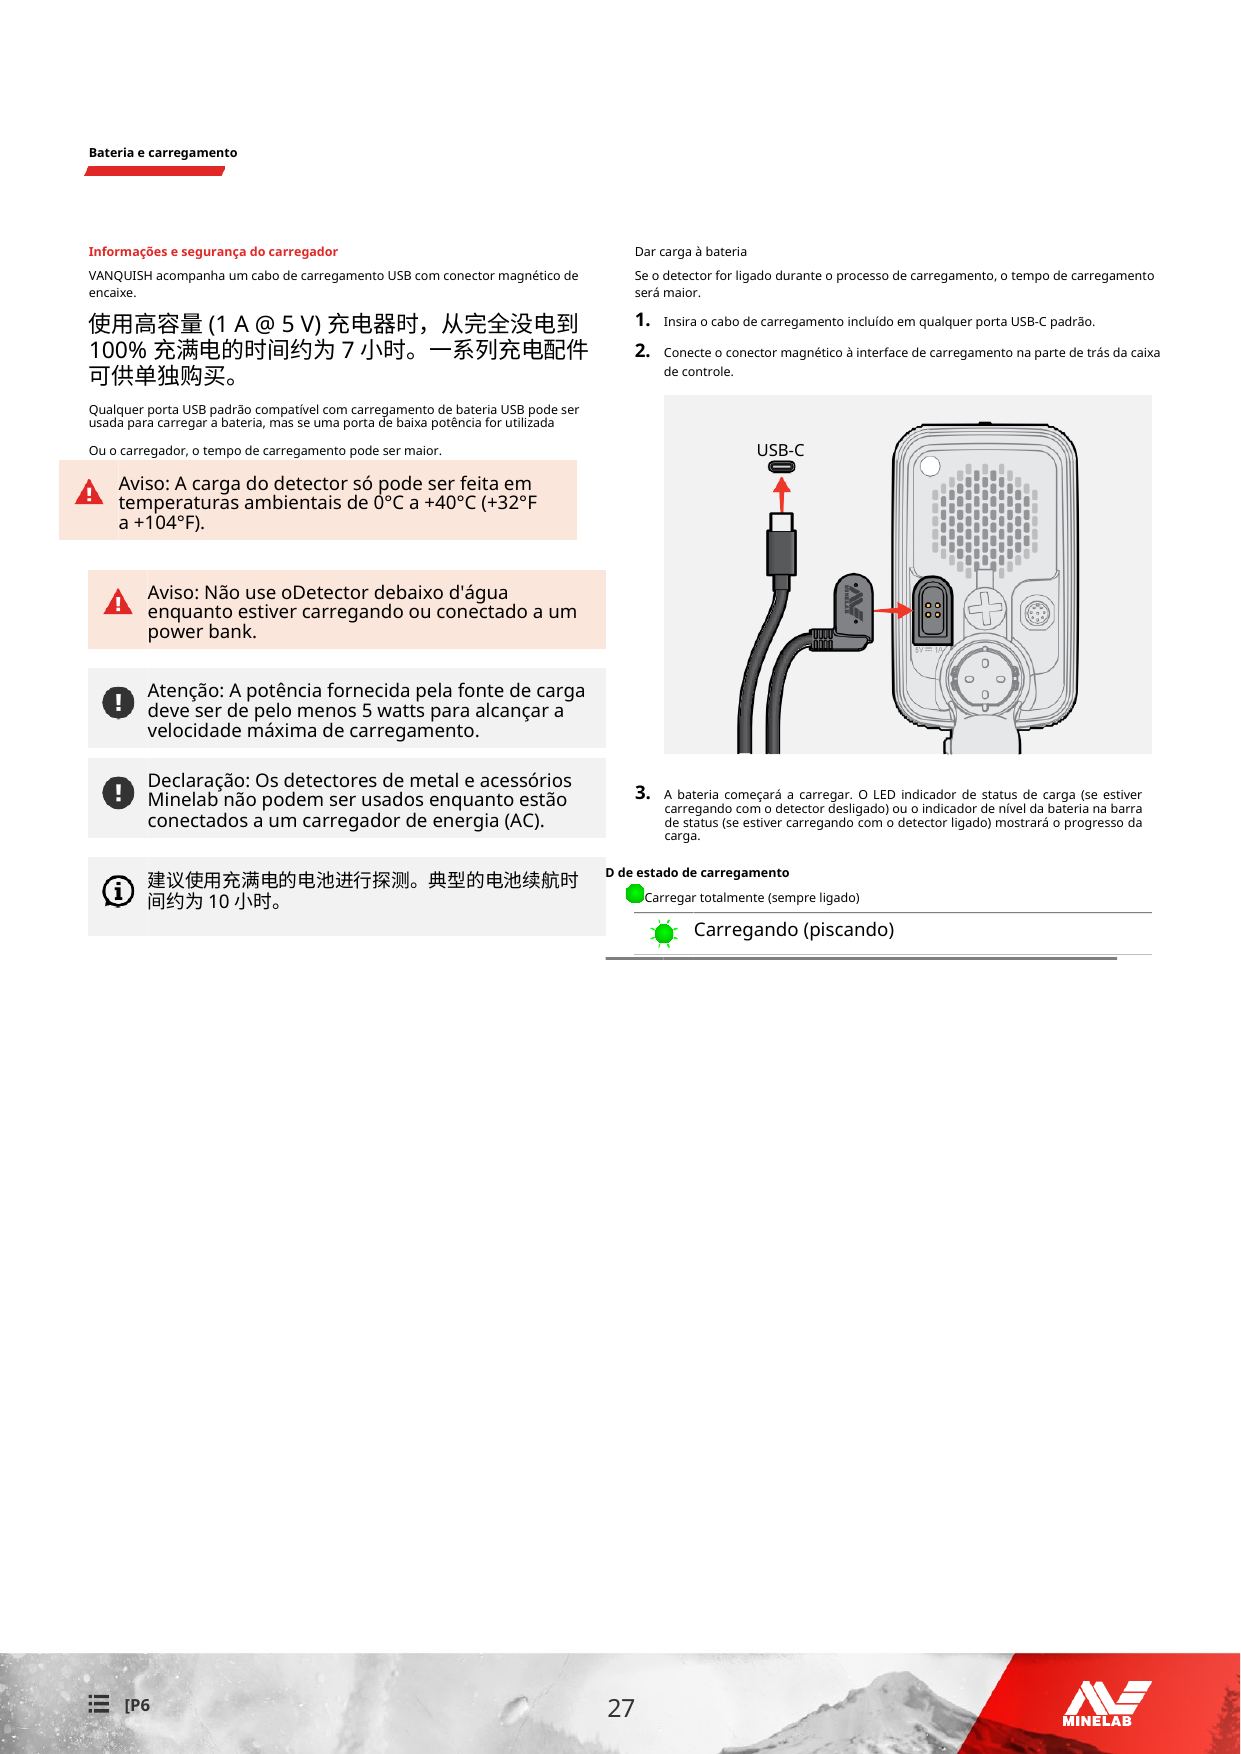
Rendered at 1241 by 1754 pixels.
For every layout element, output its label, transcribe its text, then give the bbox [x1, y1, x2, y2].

subtitle Dar carga à bateria [634, 218, 1166, 266]
text Qualquer porta USB padrão compatível com carregamento de bateria USB pode ser usada para carregar a bateria, mas se uma porta de baixa potência for utilizada [88, 403, 598, 431]
text VANQUISH acompanha um cabo de carregamento USB com conector magnético de encaixe. [88, 267, 602, 301]
picture [664, 395, 1152, 759]
subtitle LED de estado de carregamento [606, 864, 1038, 882]
text 使用高容量 (1 A @ 5 V) 充电器时，从完全没电到 100% 充满电的时间约为 7 小时。一系列充电配件可供单独购买。 [88, 311, 598, 391]
list A bateria começará a carregar. O LED indicador de status de carga (se estiver carregando com o detector desligado) ou o indicador de nível da bateria na barra de status (se estiver carregando com o detector ligado) mostrará o progresso da carga. [635, 783, 1144, 844]
text Ou o carregador, o tempo de carregamento pode ser maior. [88, 431, 602, 461]
picture [88, 570, 606, 649]
picture [0, 1649, 1241, 1754]
picture [88, 857, 606, 936]
picture [634, 912, 1152, 955]
list Insira o cabo de carregamento incluído em qualquer porta USB-C padrão. [634, 307, 1166, 332]
text Se o detector for ligado durante o processo de carregamento, o tempo de carregamento será maior. [634, 267, 1166, 301]
picture [625, 884, 645, 903]
picture [88, 758, 606, 838]
subtitle Bateria e carregamento [88, 104, 1166, 171]
subtitle Informações e segurança do carregador [88, 218, 602, 266]
picture [83, 166, 225, 176]
picture [88, 668, 606, 748]
list Conecte o conector magnético à interface de carregamento na parte de trás da caixa de controle. [634, 338, 1166, 380]
picture [59, 460, 577, 540]
text Carregar totalmente (sempre ligado) [626, 884, 1166, 910]
